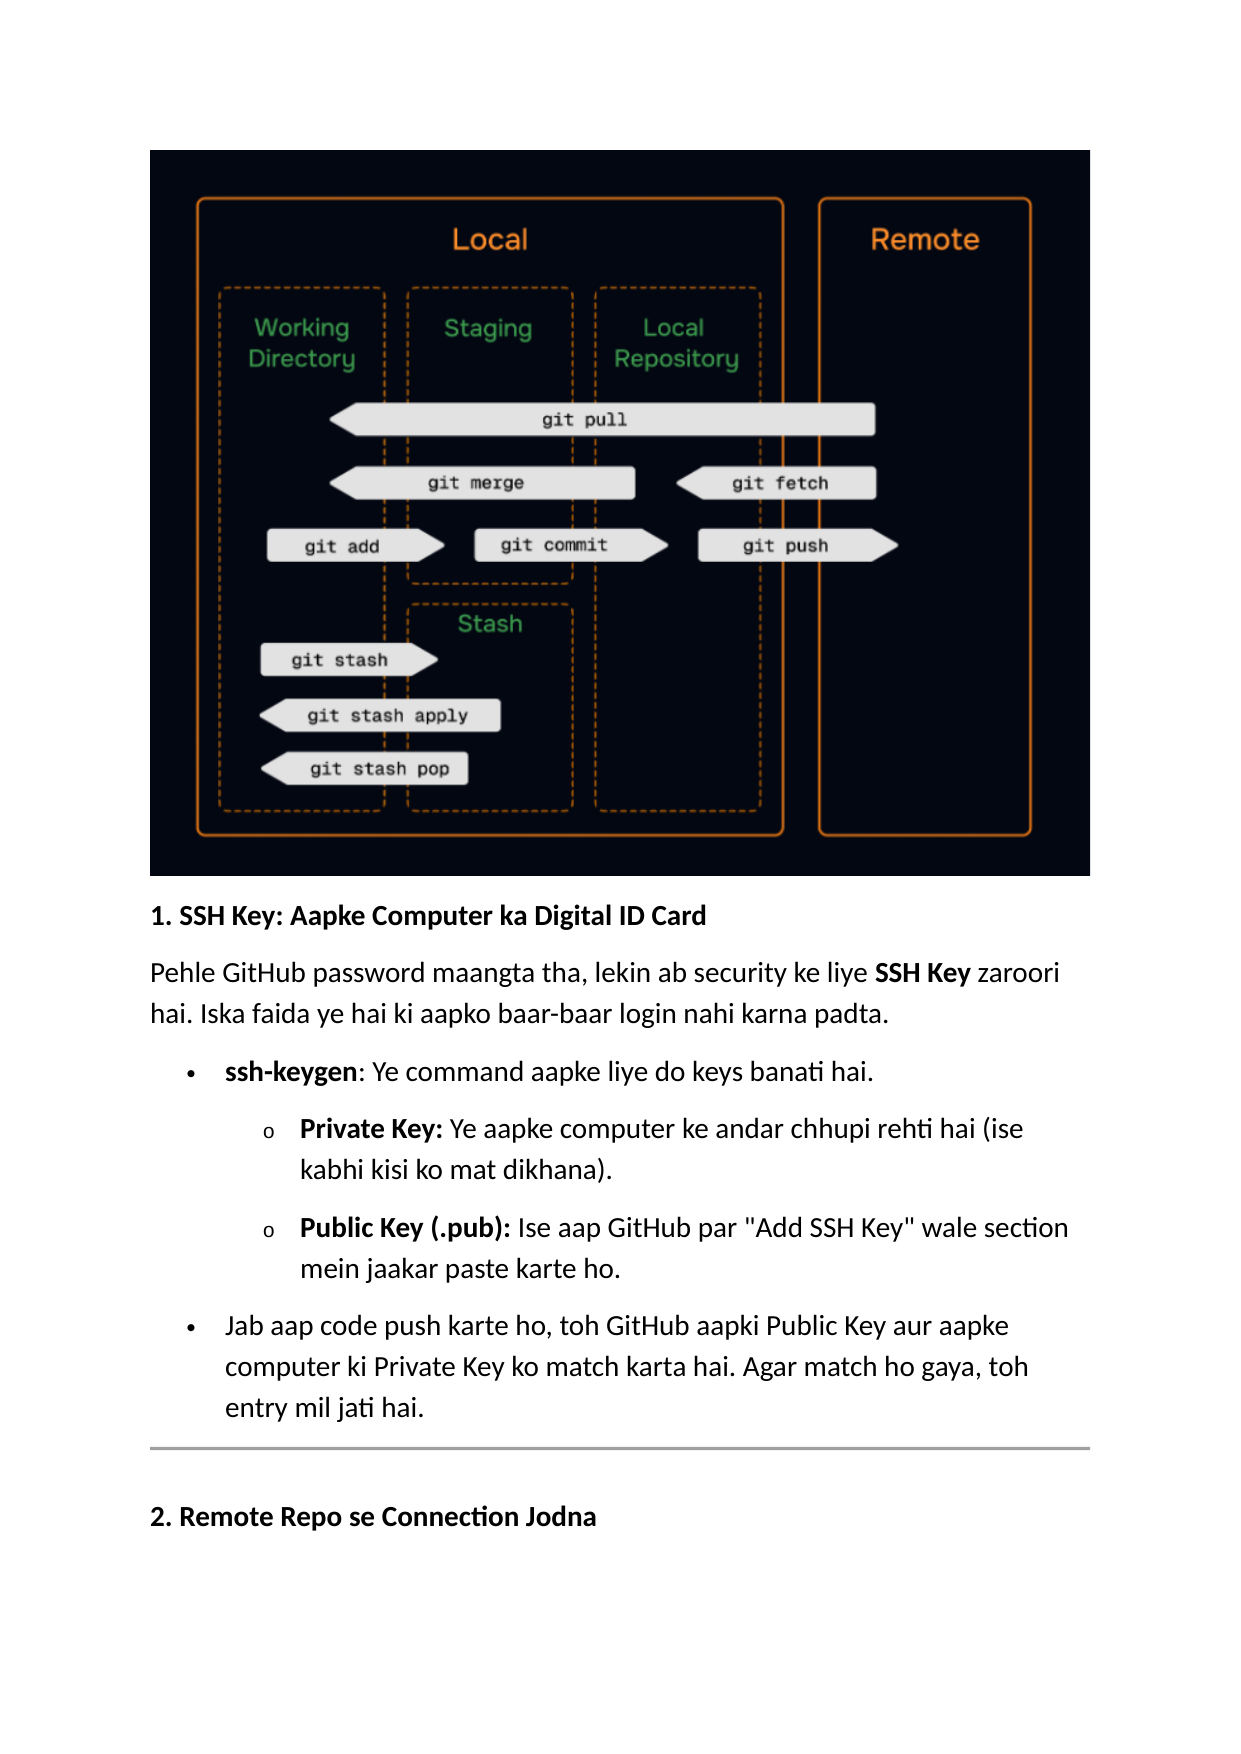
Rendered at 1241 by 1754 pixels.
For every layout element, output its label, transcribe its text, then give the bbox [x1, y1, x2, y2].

list Private Key: Ye aapke computer ke andar chhupi rehti hai (ise kabhi kisi ko mat dikhana). [262, 1110, 1090, 1187]
list Jab aap code push karte ho, toh GitHub aapki Public Key aur aapke computer ki Private Key ko match karta hai. Agar match ho gaya, toh entry mil jati hai. [187, 1307, 1090, 1425]
text 2. Remote Repo se Connection Jodna [150, 1498, 1090, 1534]
text Pehle GitHub password maangta tha, lekin ab security ke liye SSH Key zaroori hai. Iska faida ye hai ki aapko baar-baar login nahi karna padta. [150, 954, 1090, 1031]
picture [150, 150, 1091, 876]
list ssh-keygen: Ye command aapke liye do keys banati hai. [187, 1053, 1090, 1088]
text 1. SSH Key: Aapke Computer ka Digital ID Card [150, 897, 1090, 932]
list Public Key (.pub): Ise aap GitHub par "Add SSH Key" wale section mein jaakar paste karte ho. [262, 1209, 1090, 1285]
